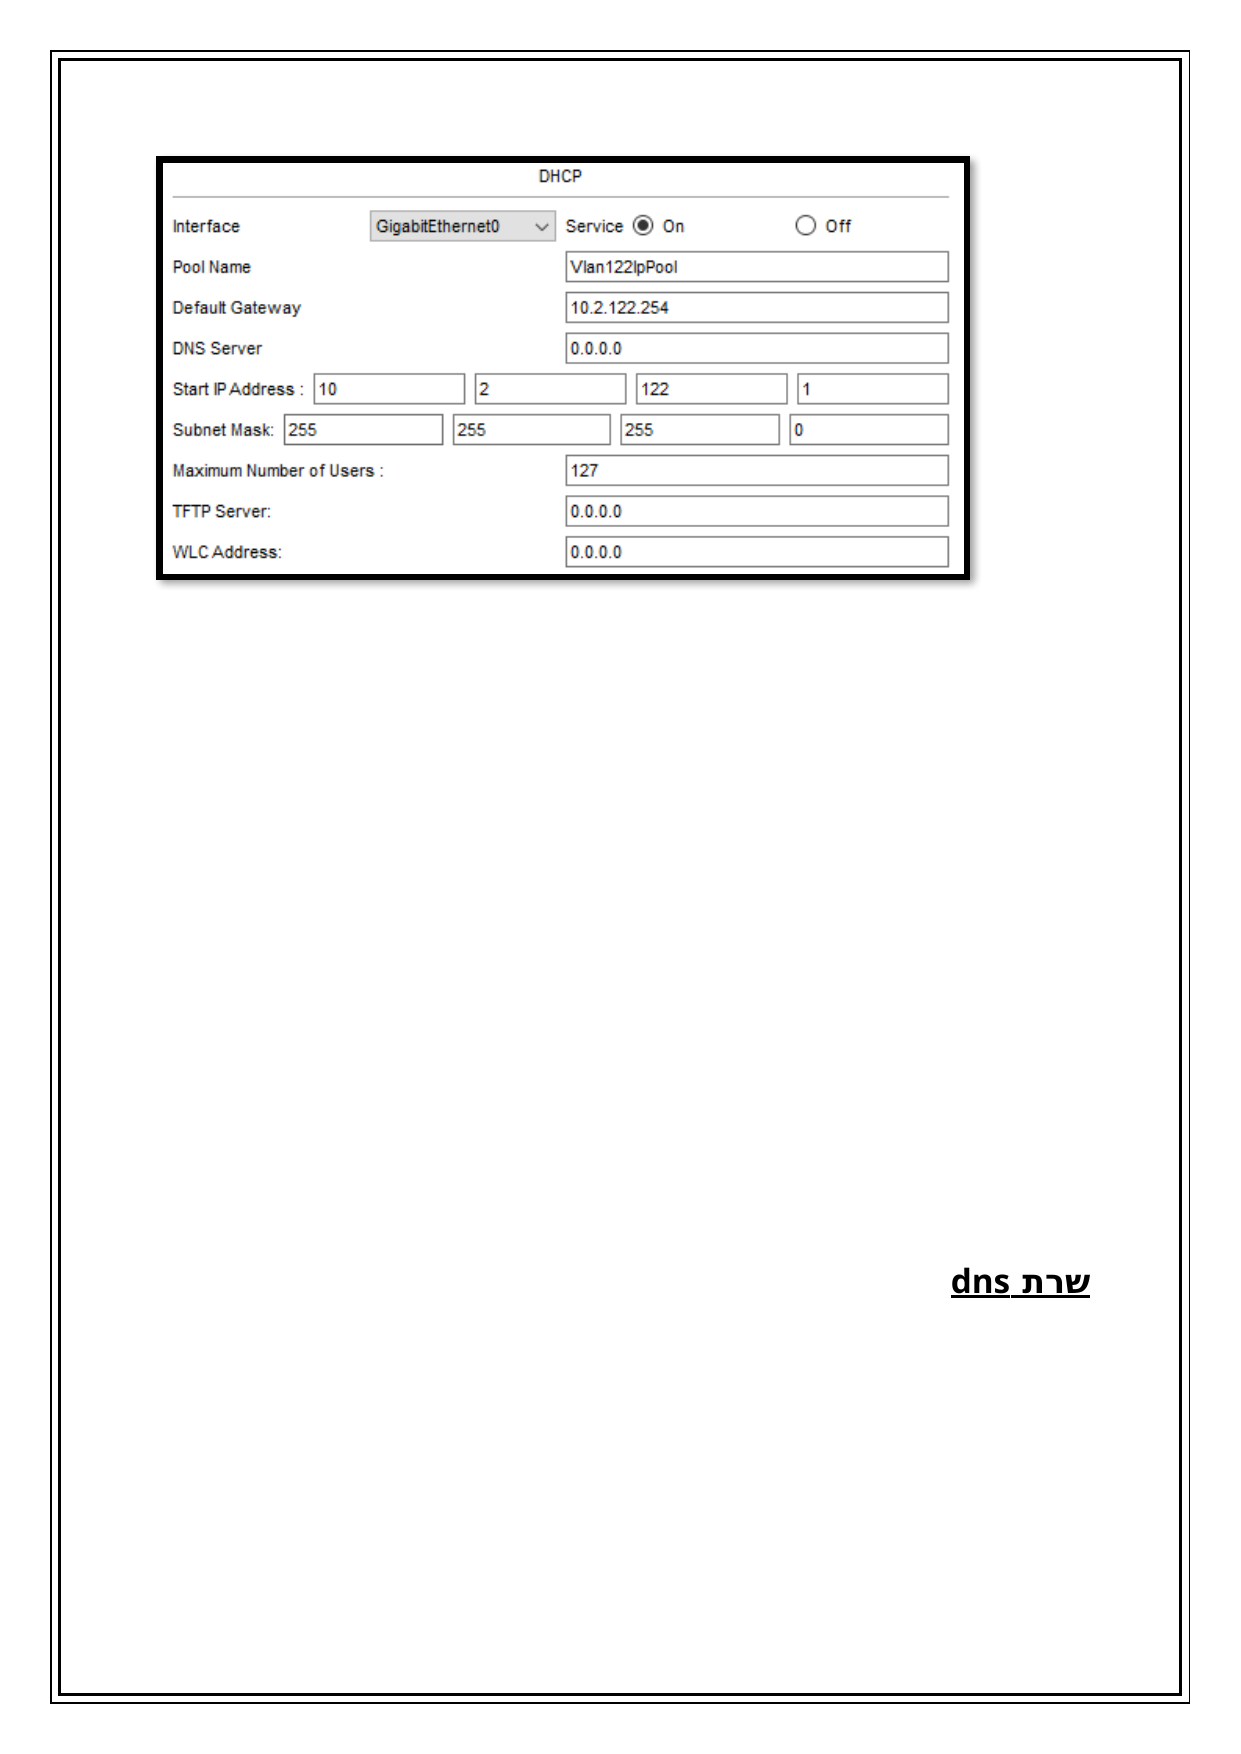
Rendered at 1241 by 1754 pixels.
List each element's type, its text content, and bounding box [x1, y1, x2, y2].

subtitle שרת dns [150, 1258, 1090, 1303]
picture [163, 163, 964, 574]
